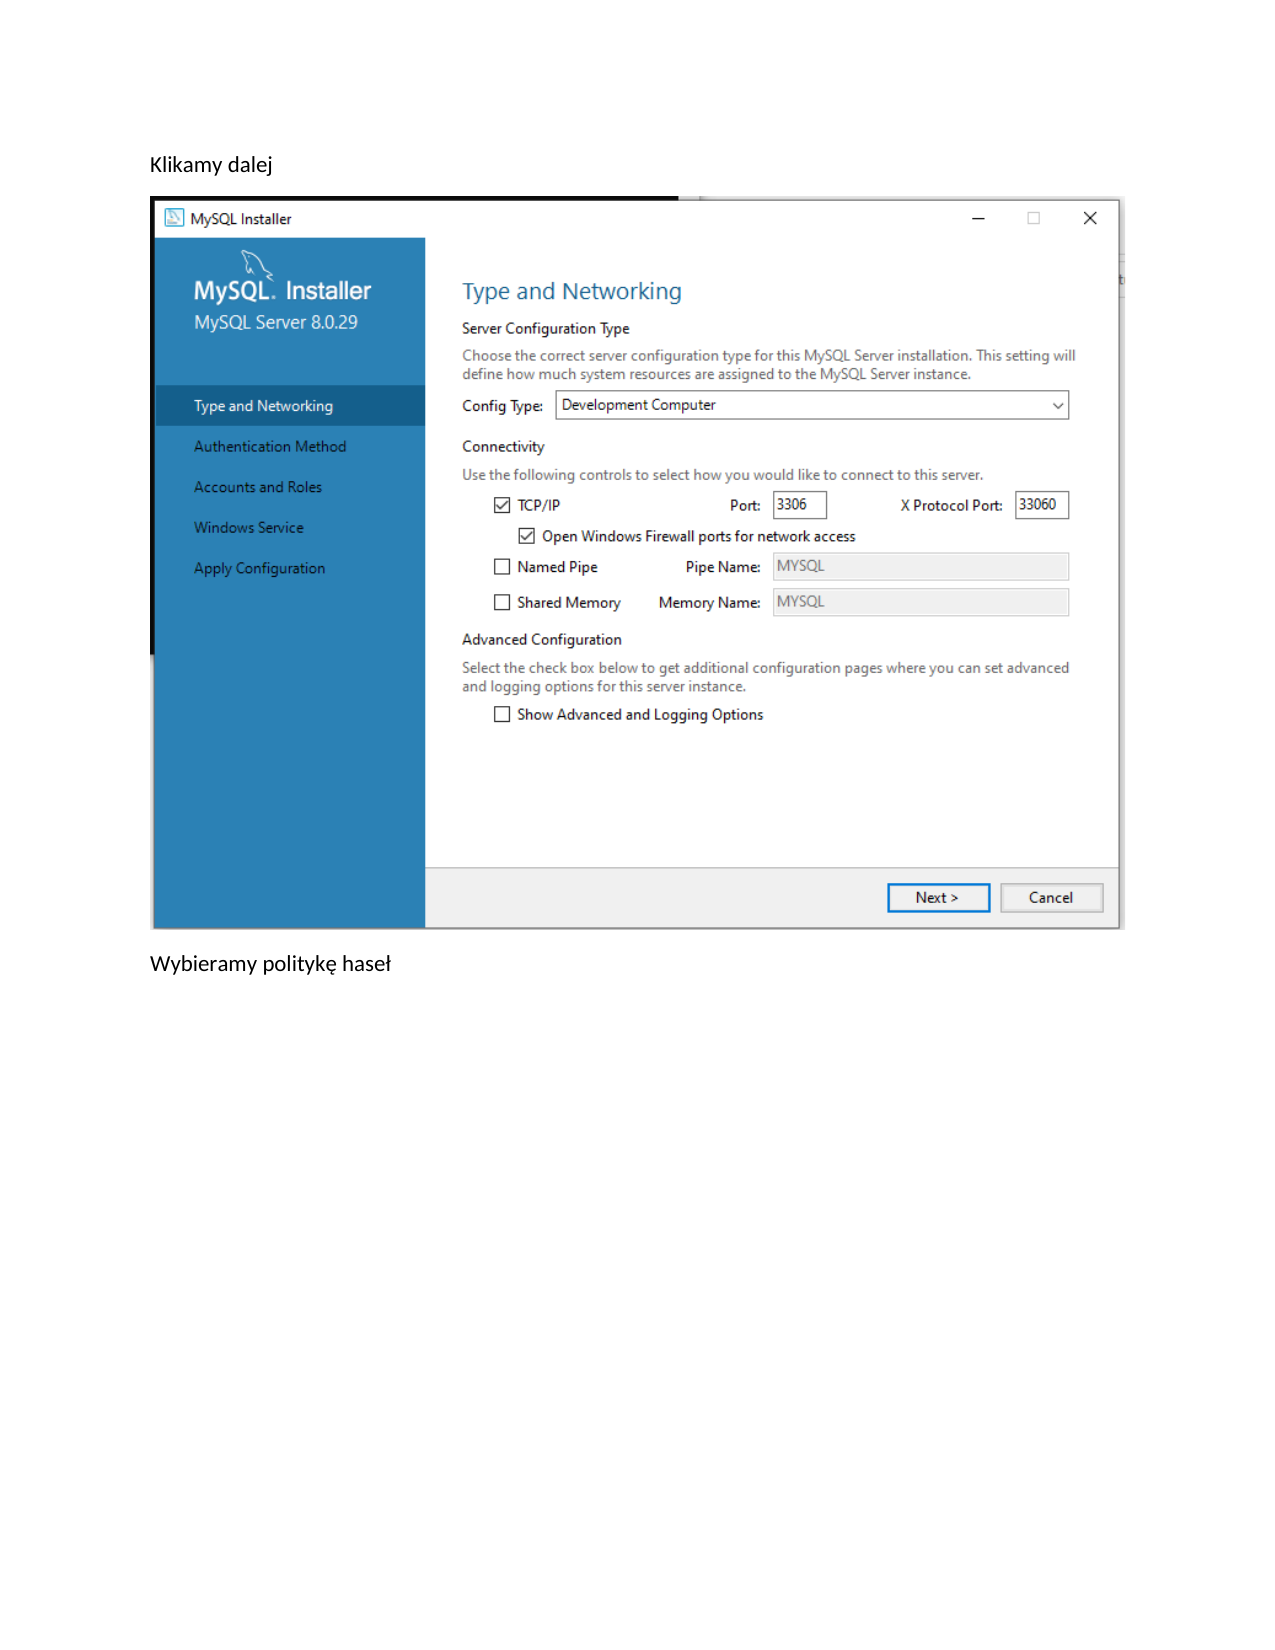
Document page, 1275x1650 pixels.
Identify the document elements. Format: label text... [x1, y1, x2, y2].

text Klikamy dalej [150, 150, 1125, 178]
picture [150, 196, 1125, 930]
text Wybieramy politykę haseł [150, 949, 1125, 977]
